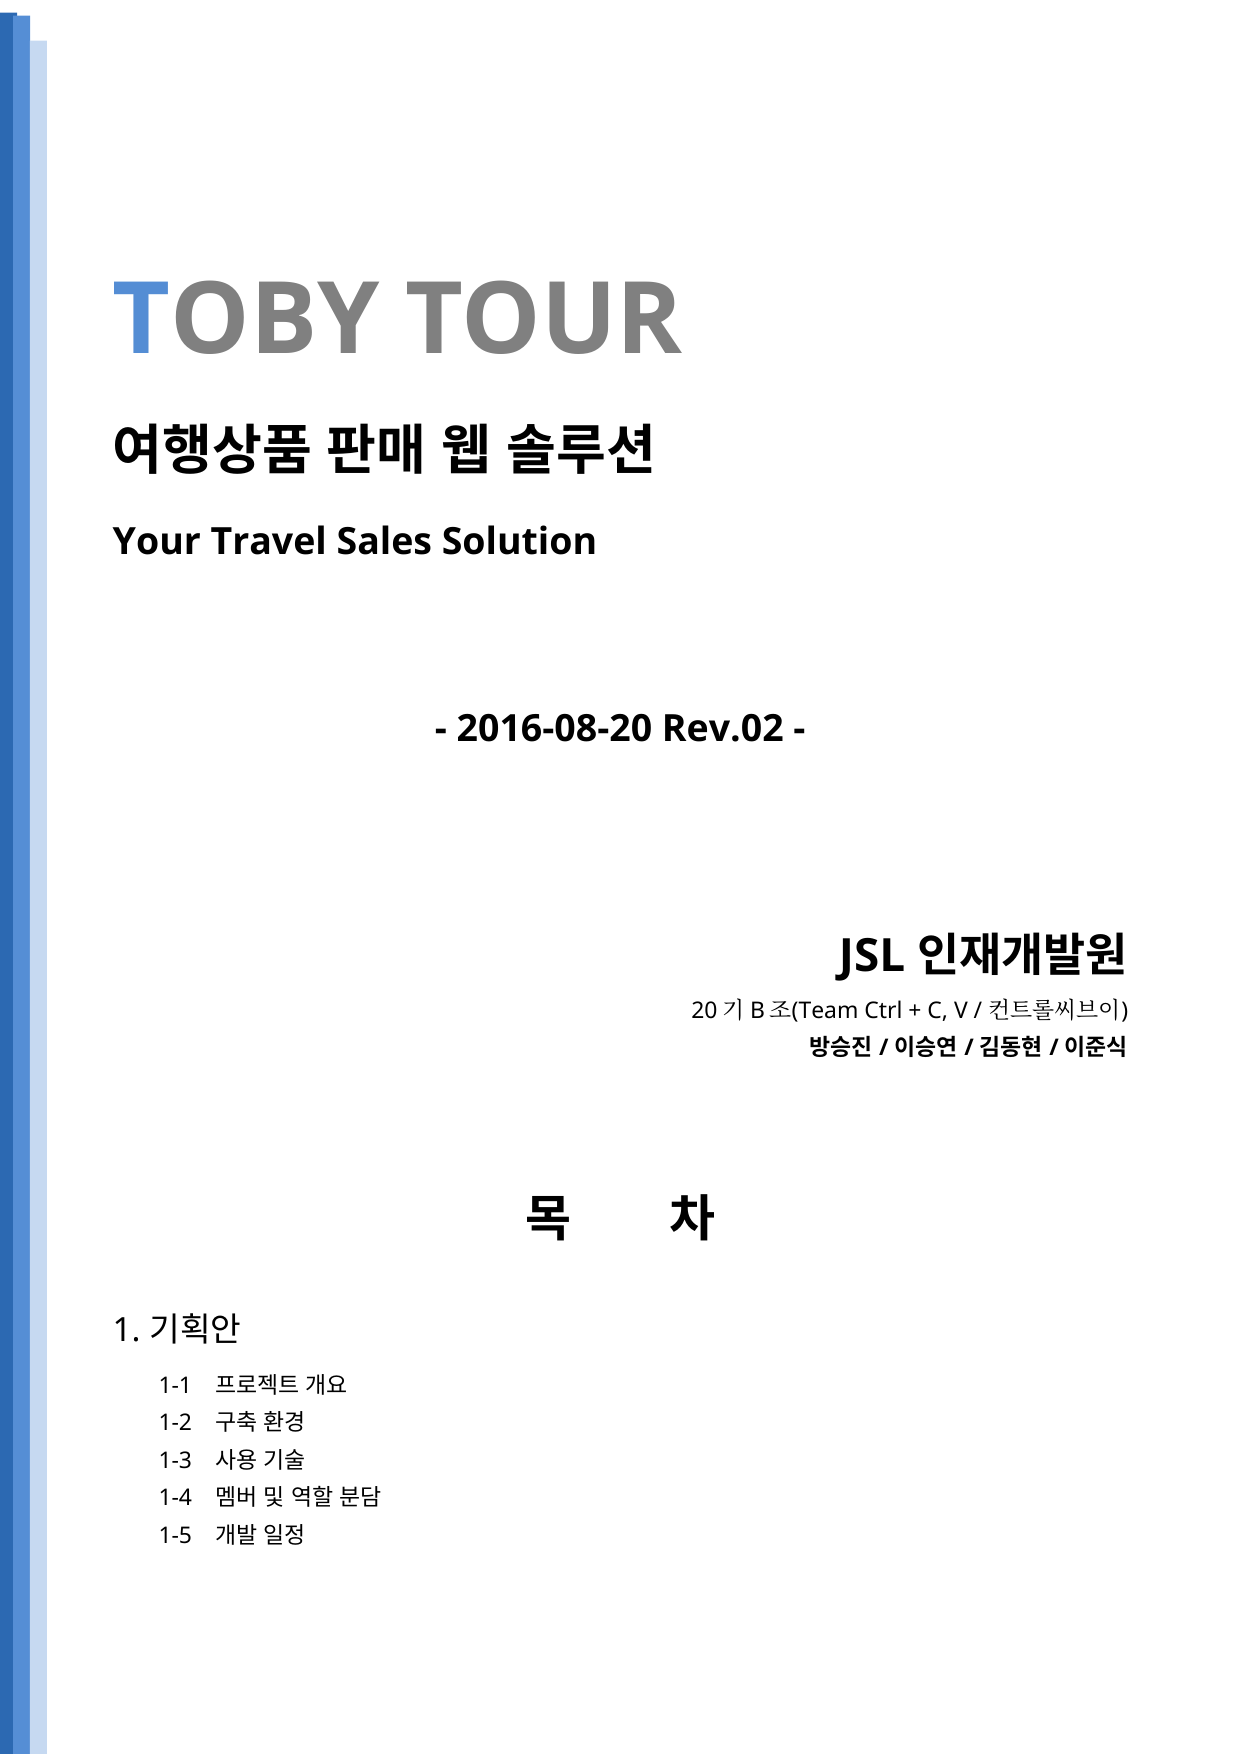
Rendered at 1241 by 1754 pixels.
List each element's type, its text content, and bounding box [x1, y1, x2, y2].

text 1-1 프로젝트 개요 [112, 1364, 1128, 1402]
text 1-5 개발 일정 [112, 1514, 1128, 1552]
text 목 차 [112, 1177, 1128, 1252]
text 1. 기획안 [112, 1289, 1128, 1364]
text 1-2 구축 환경 [112, 1402, 1128, 1439]
text 1-3 사용 기술 [112, 1439, 1128, 1477]
text 1-4 멤버 및 역할 분담 [112, 1477, 1128, 1514]
